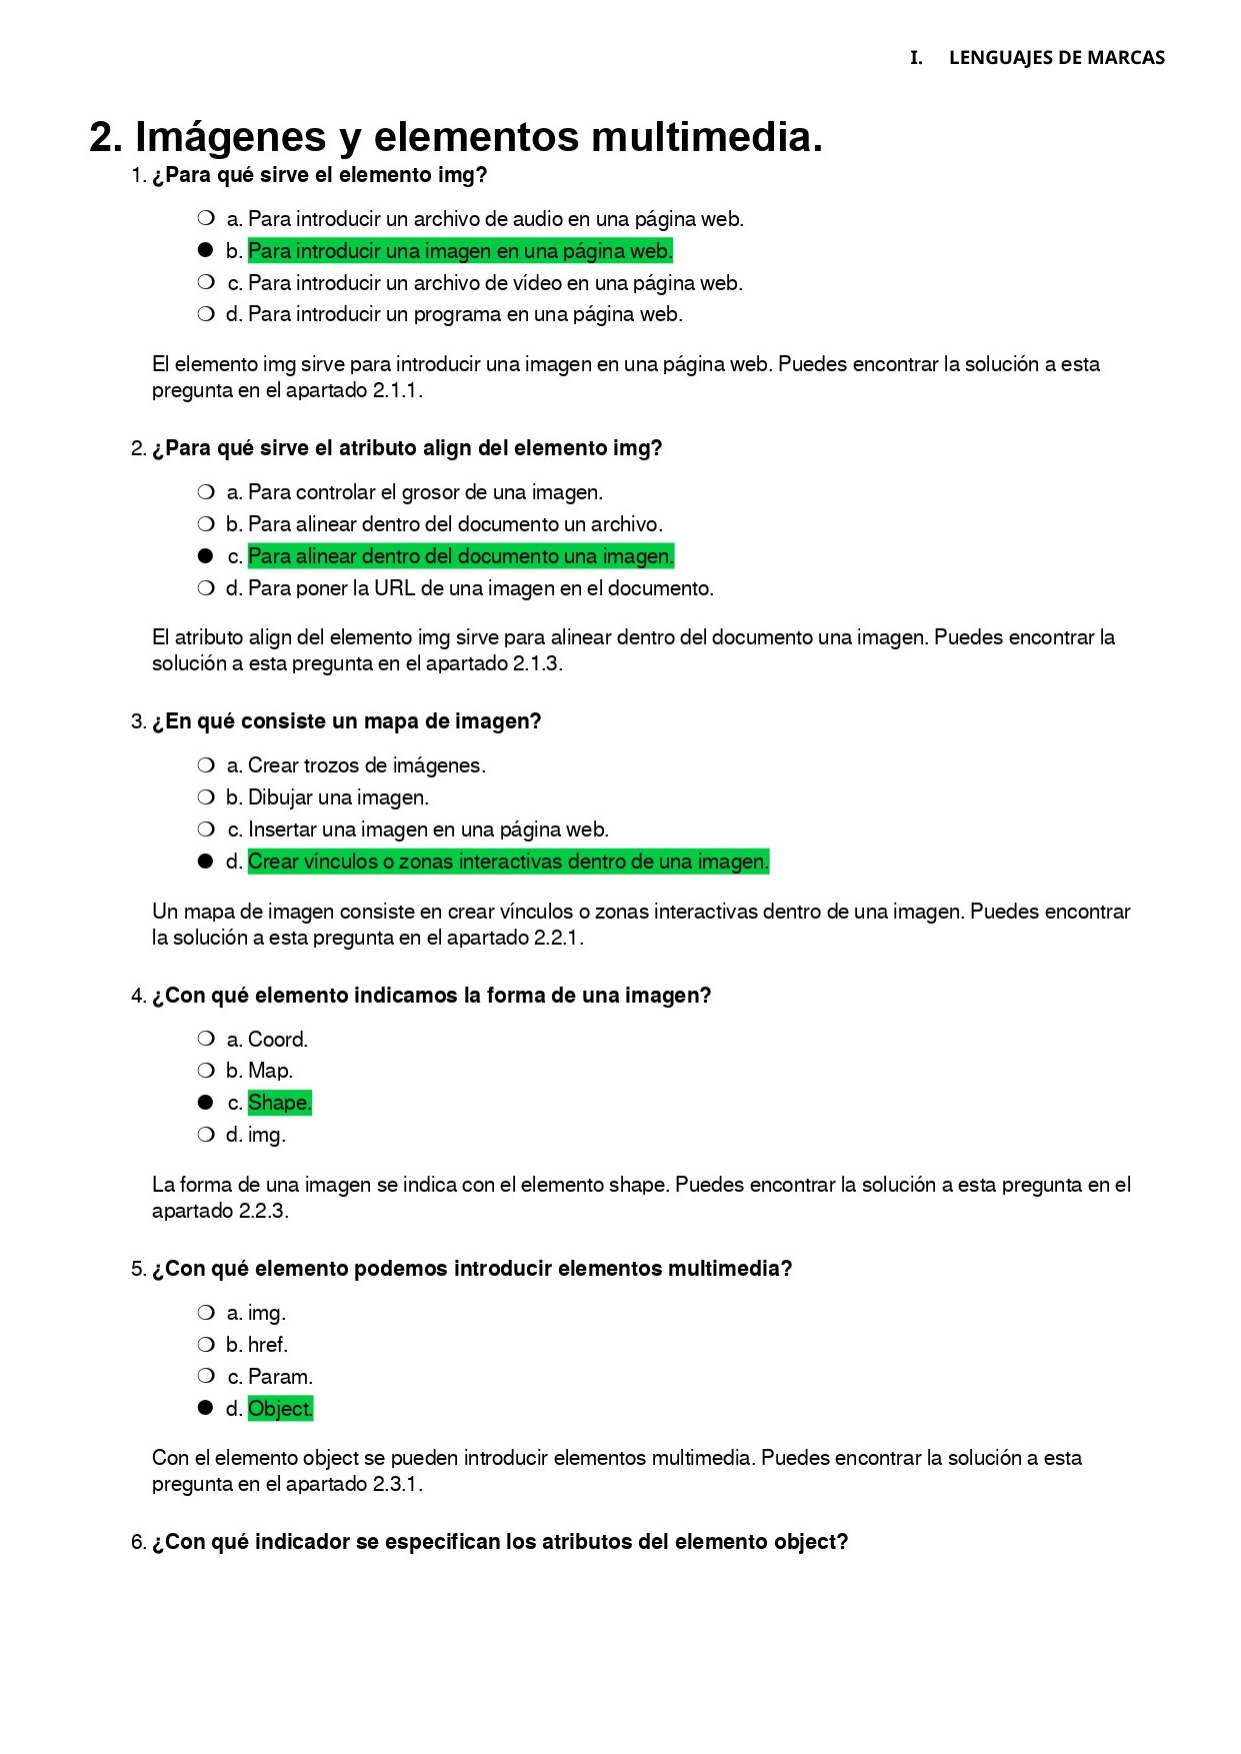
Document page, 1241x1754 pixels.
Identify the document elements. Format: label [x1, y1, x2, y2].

picture [75, 95, 1147, 1573]
